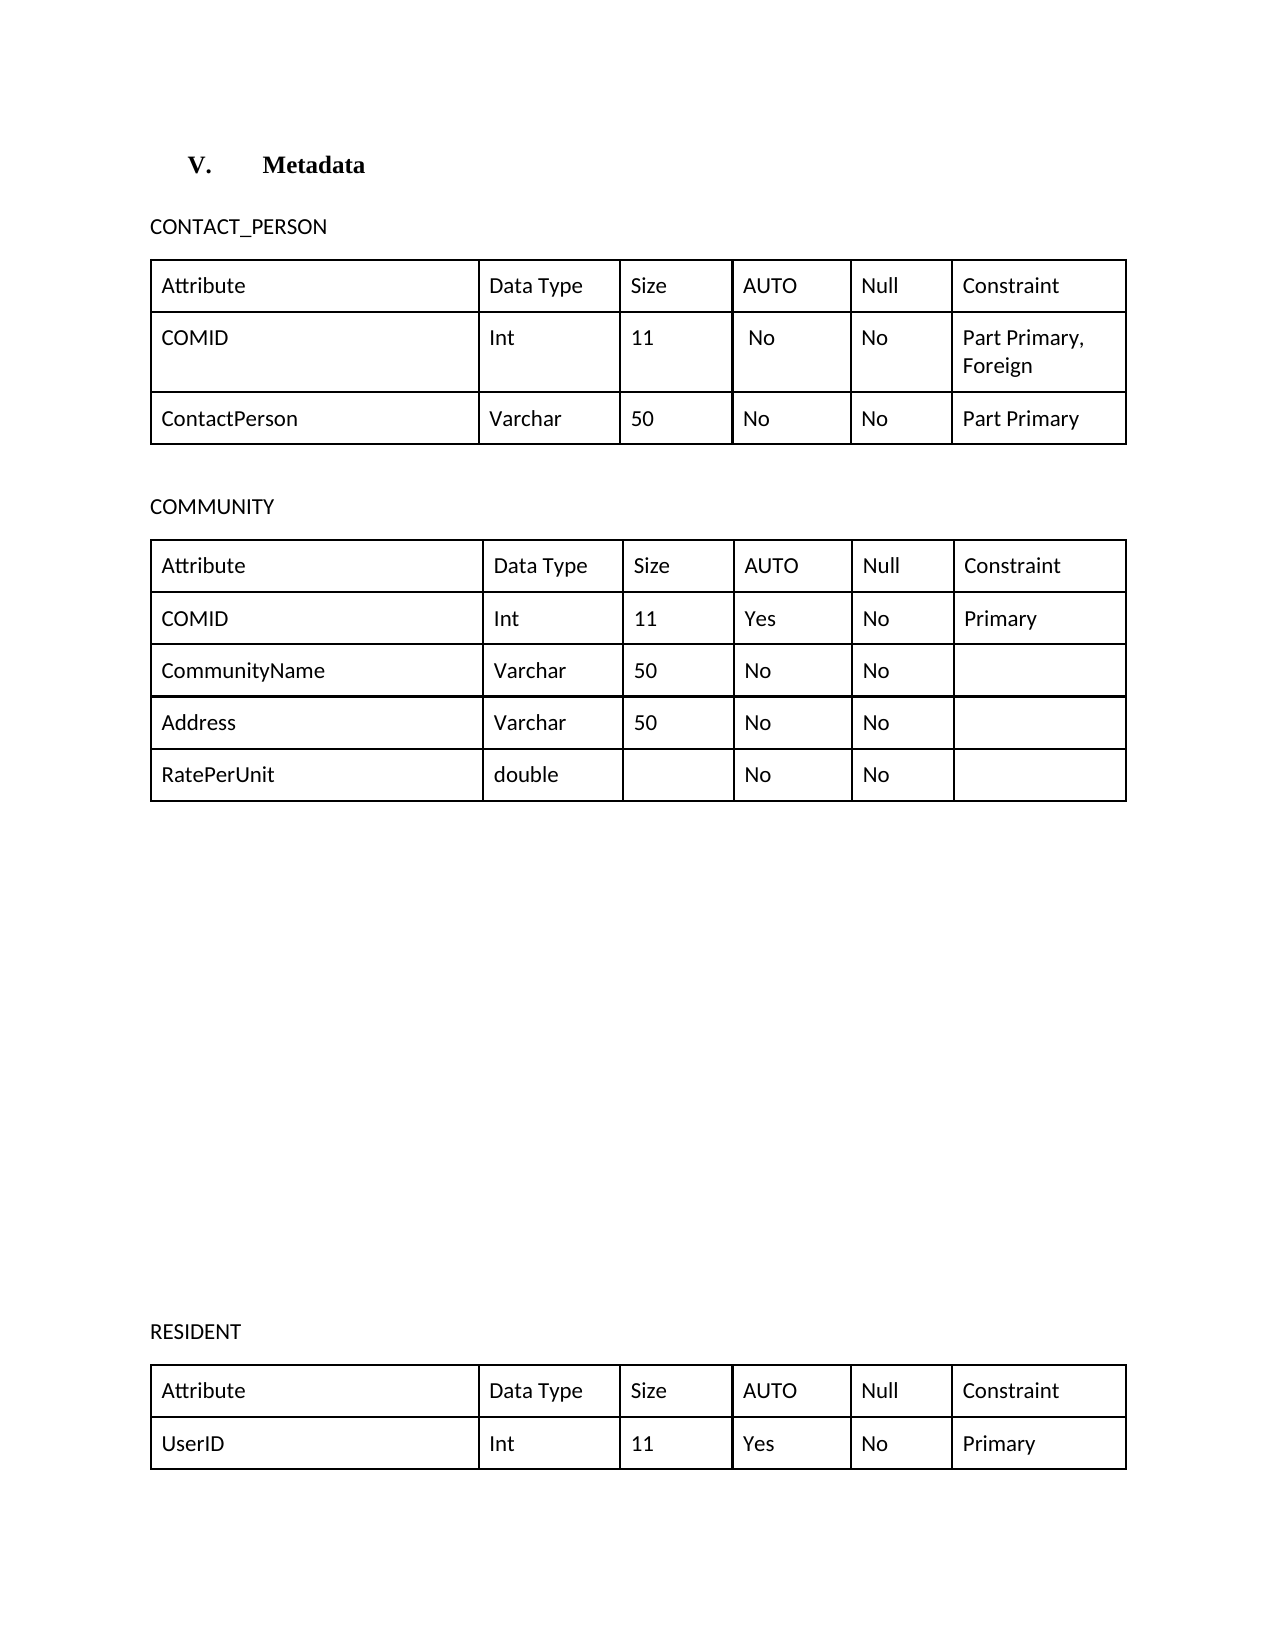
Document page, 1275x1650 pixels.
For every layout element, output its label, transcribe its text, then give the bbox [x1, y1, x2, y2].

table_cell Int [480, 313, 619, 391]
table_header Null [852, 1366, 951, 1416]
table_header AUTO [734, 1366, 850, 1416]
table_cell No [852, 313, 951, 391]
table_cell ContactPerson [152, 393, 478, 443]
table_cell double [484, 750, 622, 799]
table_header Constraint [953, 261, 1125, 311]
table_cell Part Primary [953, 393, 1125, 443]
table_cell UserID [152, 1418, 478, 1468]
table_cell [955, 698, 1125, 747]
table_cell Primary [953, 1418, 1125, 1468]
table_cell CommunityName [152, 645, 482, 695]
table_cell No [853, 698, 953, 747]
table_header Size [624, 541, 733, 591]
table_header Attribute [152, 541, 482, 591]
text CONTACT_PERSON [150, 212, 1125, 240]
table_cell COMID [152, 313, 478, 391]
table_cell 50 [624, 645, 733, 695]
table_header Data Type [480, 261, 619, 311]
table_header AUTO [735, 541, 851, 591]
table_cell [955, 750, 1125, 799]
table_cell 50 [621, 393, 731, 443]
table_cell No [735, 698, 851, 747]
table_cell No [735, 645, 851, 695]
table_cell Varchar [480, 393, 619, 443]
table_cell Yes [735, 593, 851, 643]
table_cell 11 [621, 313, 731, 391]
table_cell Int [480, 1418, 619, 1468]
table_header Data Type [484, 541, 622, 591]
table_header Attribute [152, 1366, 478, 1416]
table_cell Yes [734, 1418, 850, 1468]
table_header AUTO [734, 261, 850, 311]
table_cell Varchar [484, 645, 622, 695]
table_cell Part Primary, Foreign [953, 313, 1125, 391]
table_header Data Type [480, 1366, 619, 1416]
table_cell 11 [624, 593, 733, 643]
table_cell [624, 750, 733, 799]
table_cell 50 [624, 698, 733, 747]
table_cell Address [152, 698, 482, 747]
text COMMUNITY [150, 492, 1125, 520]
text RESIDENT [150, 1317, 1125, 1345]
table_header Constraint [953, 1366, 1125, 1416]
table_cell No [853, 593, 953, 643]
table_cell RatePerUnit [152, 750, 482, 799]
table_header Null [852, 261, 951, 311]
table_header Null [853, 541, 953, 591]
table_cell No [734, 313, 850, 391]
table_header Attribute [152, 261, 478, 311]
table_cell No [853, 750, 953, 799]
table_cell No [735, 750, 851, 799]
table_cell No [852, 393, 951, 443]
table_cell Primary [955, 593, 1125, 643]
table_cell No [734, 393, 850, 443]
table_header Size [621, 261, 731, 311]
table_header Constraint [955, 541, 1125, 591]
table_cell Varchar [484, 698, 622, 747]
table_cell [955, 645, 1125, 695]
table_cell COMID [152, 593, 482, 643]
table_cell Int [484, 593, 622, 643]
text V. Metadata [187, 150, 1125, 179]
table_cell No [852, 1418, 951, 1468]
table_cell No [853, 645, 953, 695]
table_header Size [621, 1366, 731, 1416]
table_cell 11 [621, 1418, 731, 1468]
